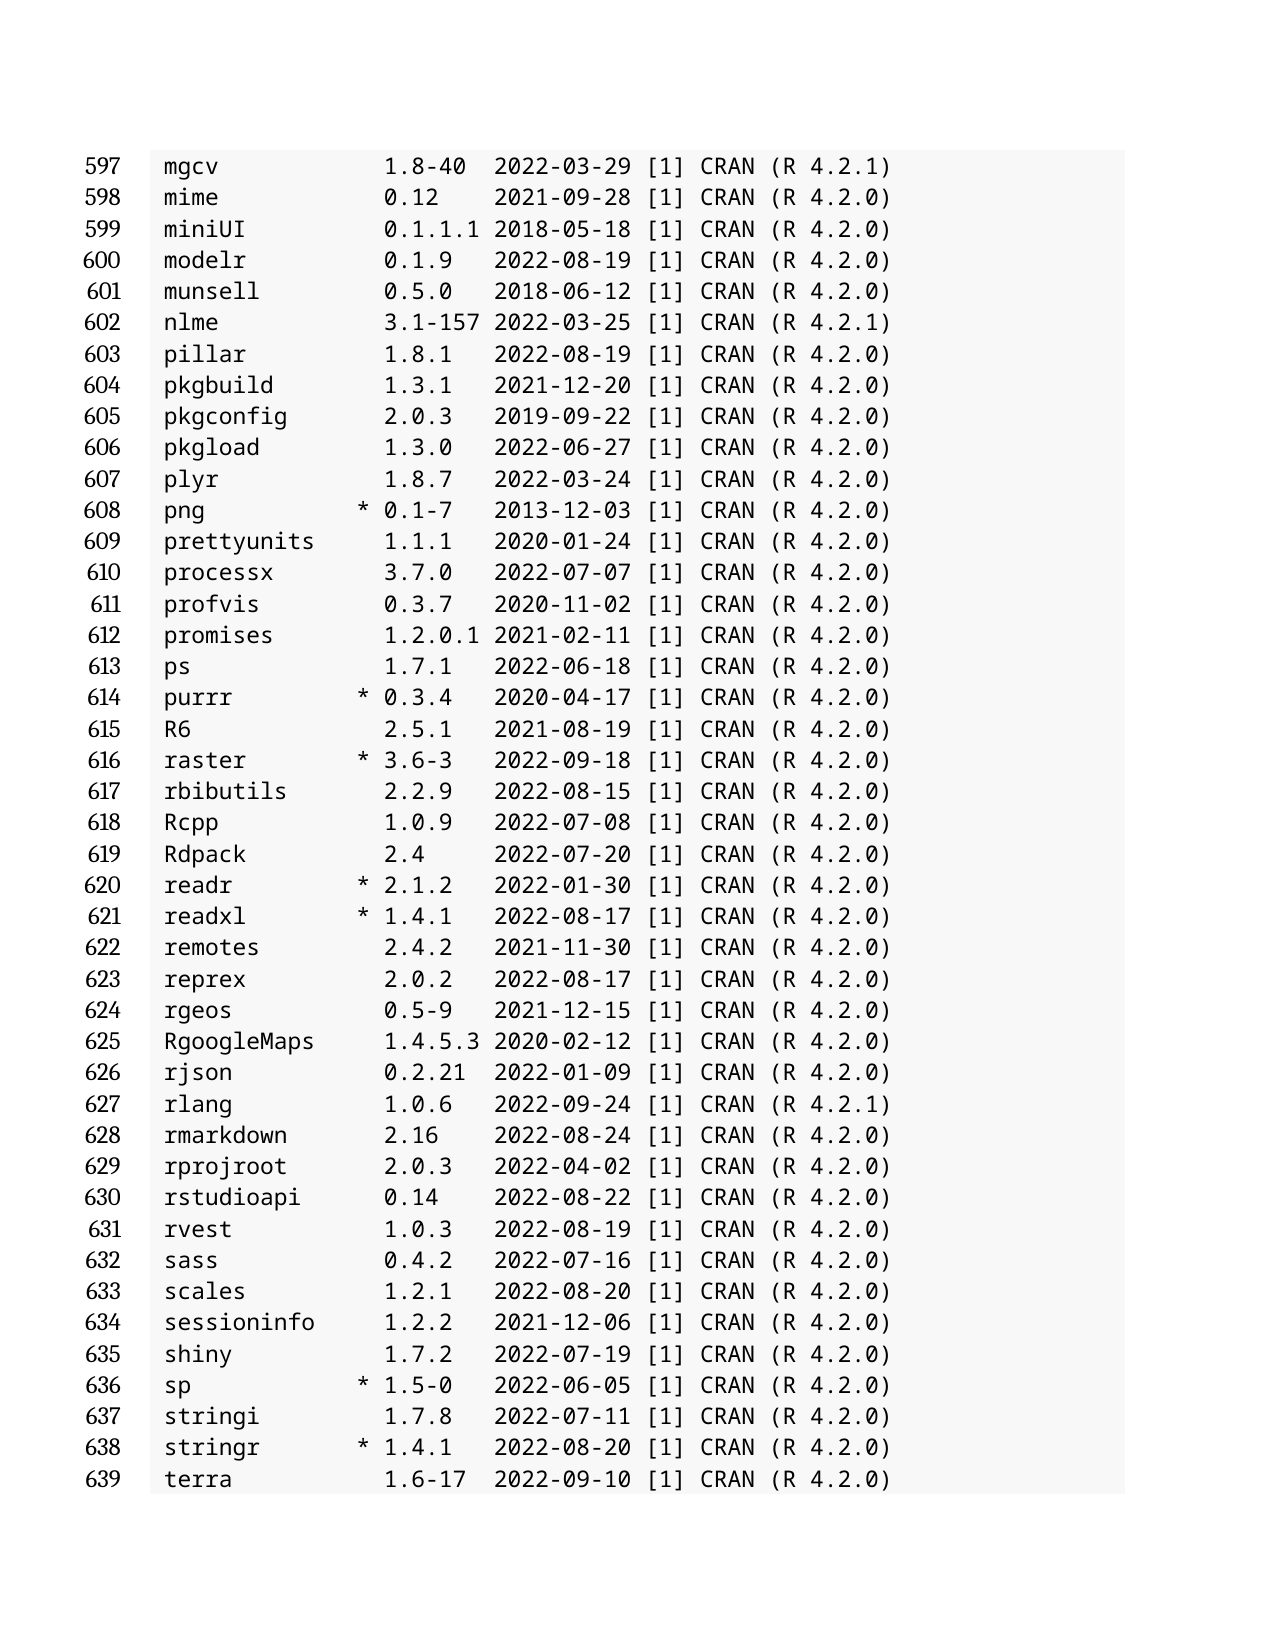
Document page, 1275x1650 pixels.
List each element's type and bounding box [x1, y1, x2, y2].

text [150, 150, 1125, 1494]
